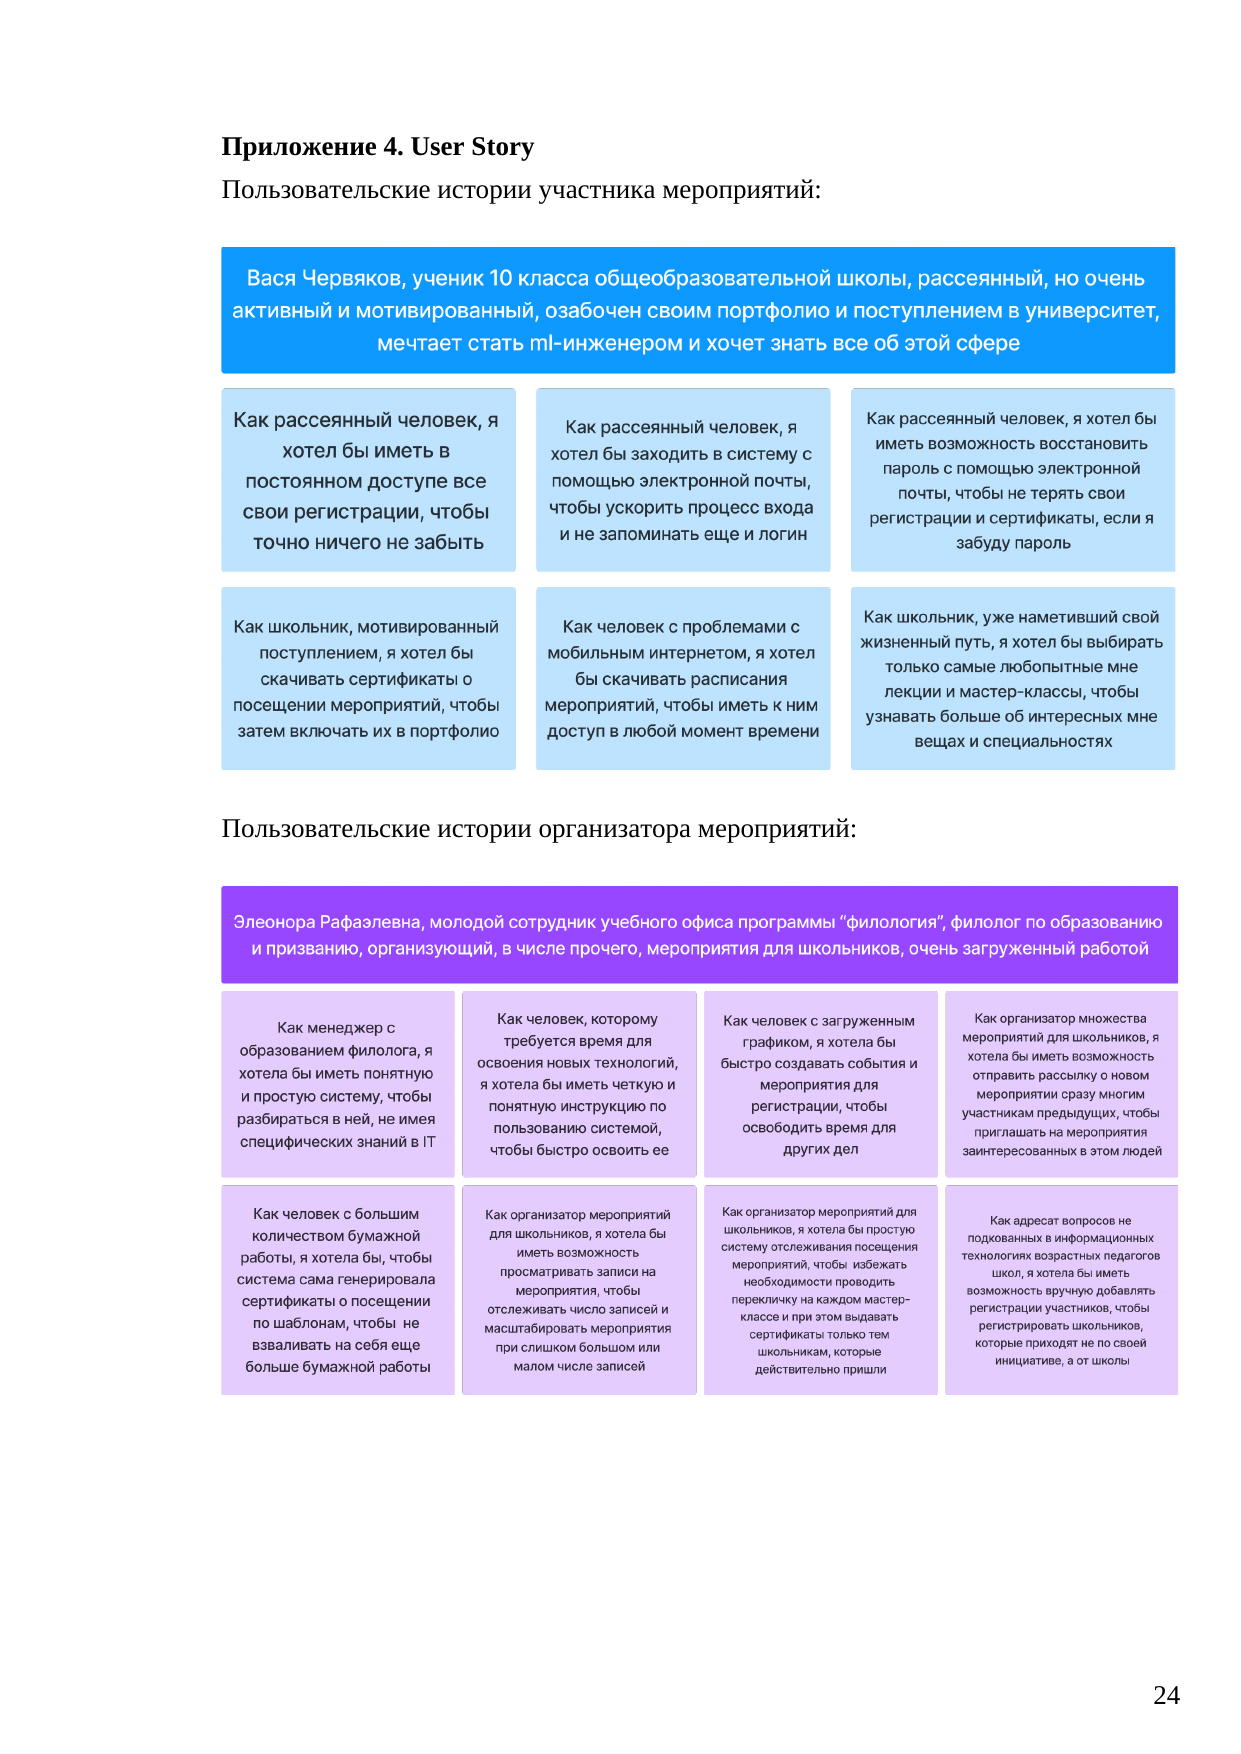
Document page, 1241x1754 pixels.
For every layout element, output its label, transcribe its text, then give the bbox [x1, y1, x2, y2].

subtitle Приложение 4. User Story [177, 130, 1180, 161]
picture [221, 247, 1176, 770]
text Пользовательские истории участника мероприятий: [177, 173, 1180, 204]
picture [221, 886, 1179, 1395]
text Пользовательские истории организатора мероприятий: [177, 813, 1180, 844]
